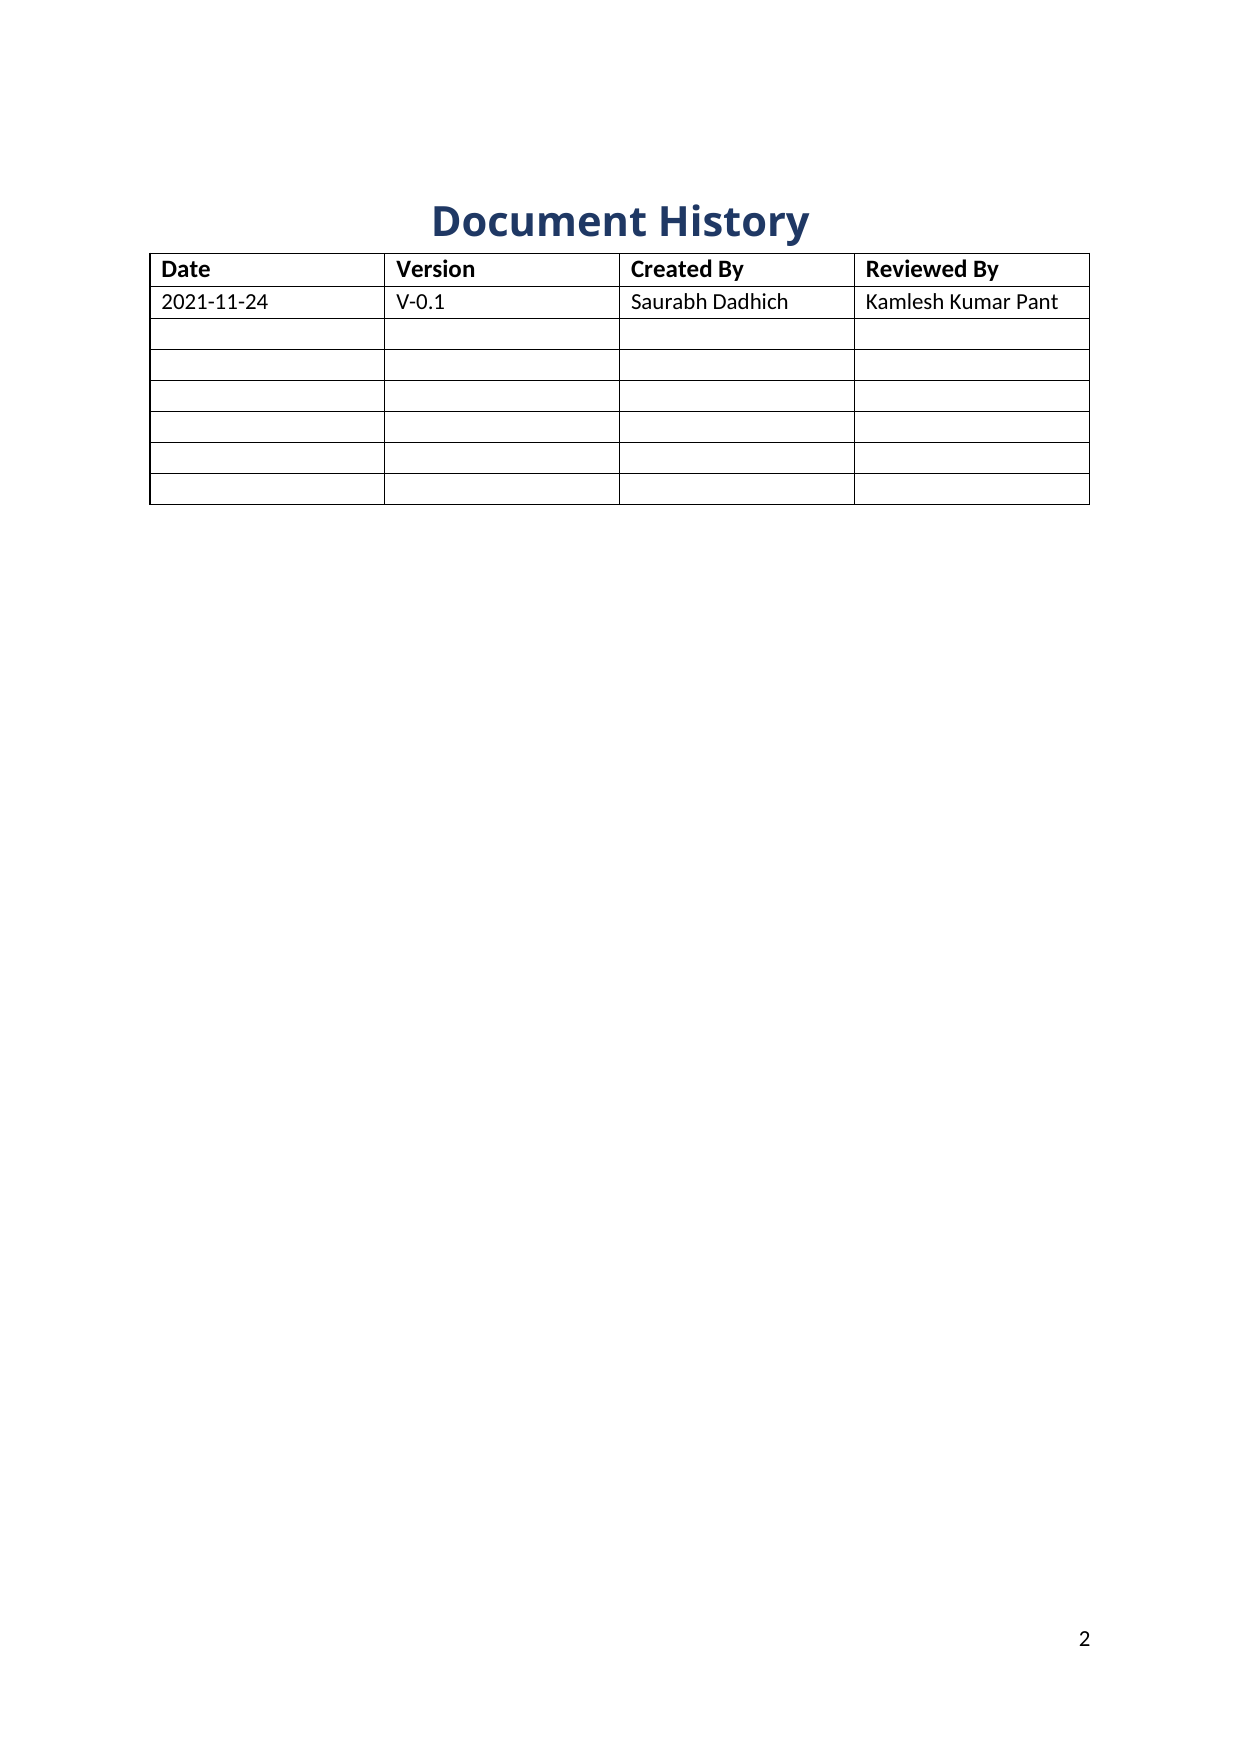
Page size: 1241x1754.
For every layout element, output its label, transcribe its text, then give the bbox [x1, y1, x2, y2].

subtitle Document History [150, 192, 1090, 248]
table_cell [151, 350, 384, 380]
table_cell [620, 443, 854, 473]
table_cell [385, 381, 619, 411]
table_cell [385, 474, 619, 504]
table_cell [385, 412, 619, 442]
table_cell Kamlesh Kumar Pant [855, 287, 1089, 317]
table_cell [855, 350, 1089, 380]
table_header Created By [620, 254, 854, 286]
table_cell [620, 474, 854, 504]
table_cell [385, 350, 619, 380]
table_cell [855, 412, 1089, 442]
table_cell [620, 350, 854, 380]
table_cell [151, 412, 384, 442]
table_header Reviewed By [855, 254, 1089, 286]
table_cell [151, 381, 384, 411]
table_cell [855, 443, 1089, 473]
table_cell [620, 412, 854, 442]
table_header Version [385, 254, 619, 286]
table_cell [385, 319, 619, 348]
table_cell [855, 319, 1089, 348]
table_header Date [151, 254, 384, 286]
table_cell [151, 474, 384, 504]
table_cell [620, 319, 854, 348]
table_cell 2021-11-24 [151, 287, 384, 317]
table_cell [151, 443, 384, 473]
table_cell Saurabh Dadhich [620, 287, 854, 317]
table_cell [620, 381, 854, 411]
table_cell [855, 381, 1089, 411]
table_cell [385, 443, 619, 473]
table_cell V-0.1 [385, 287, 619, 317]
table_cell [151, 319, 384, 348]
table_cell [855, 474, 1089, 504]
